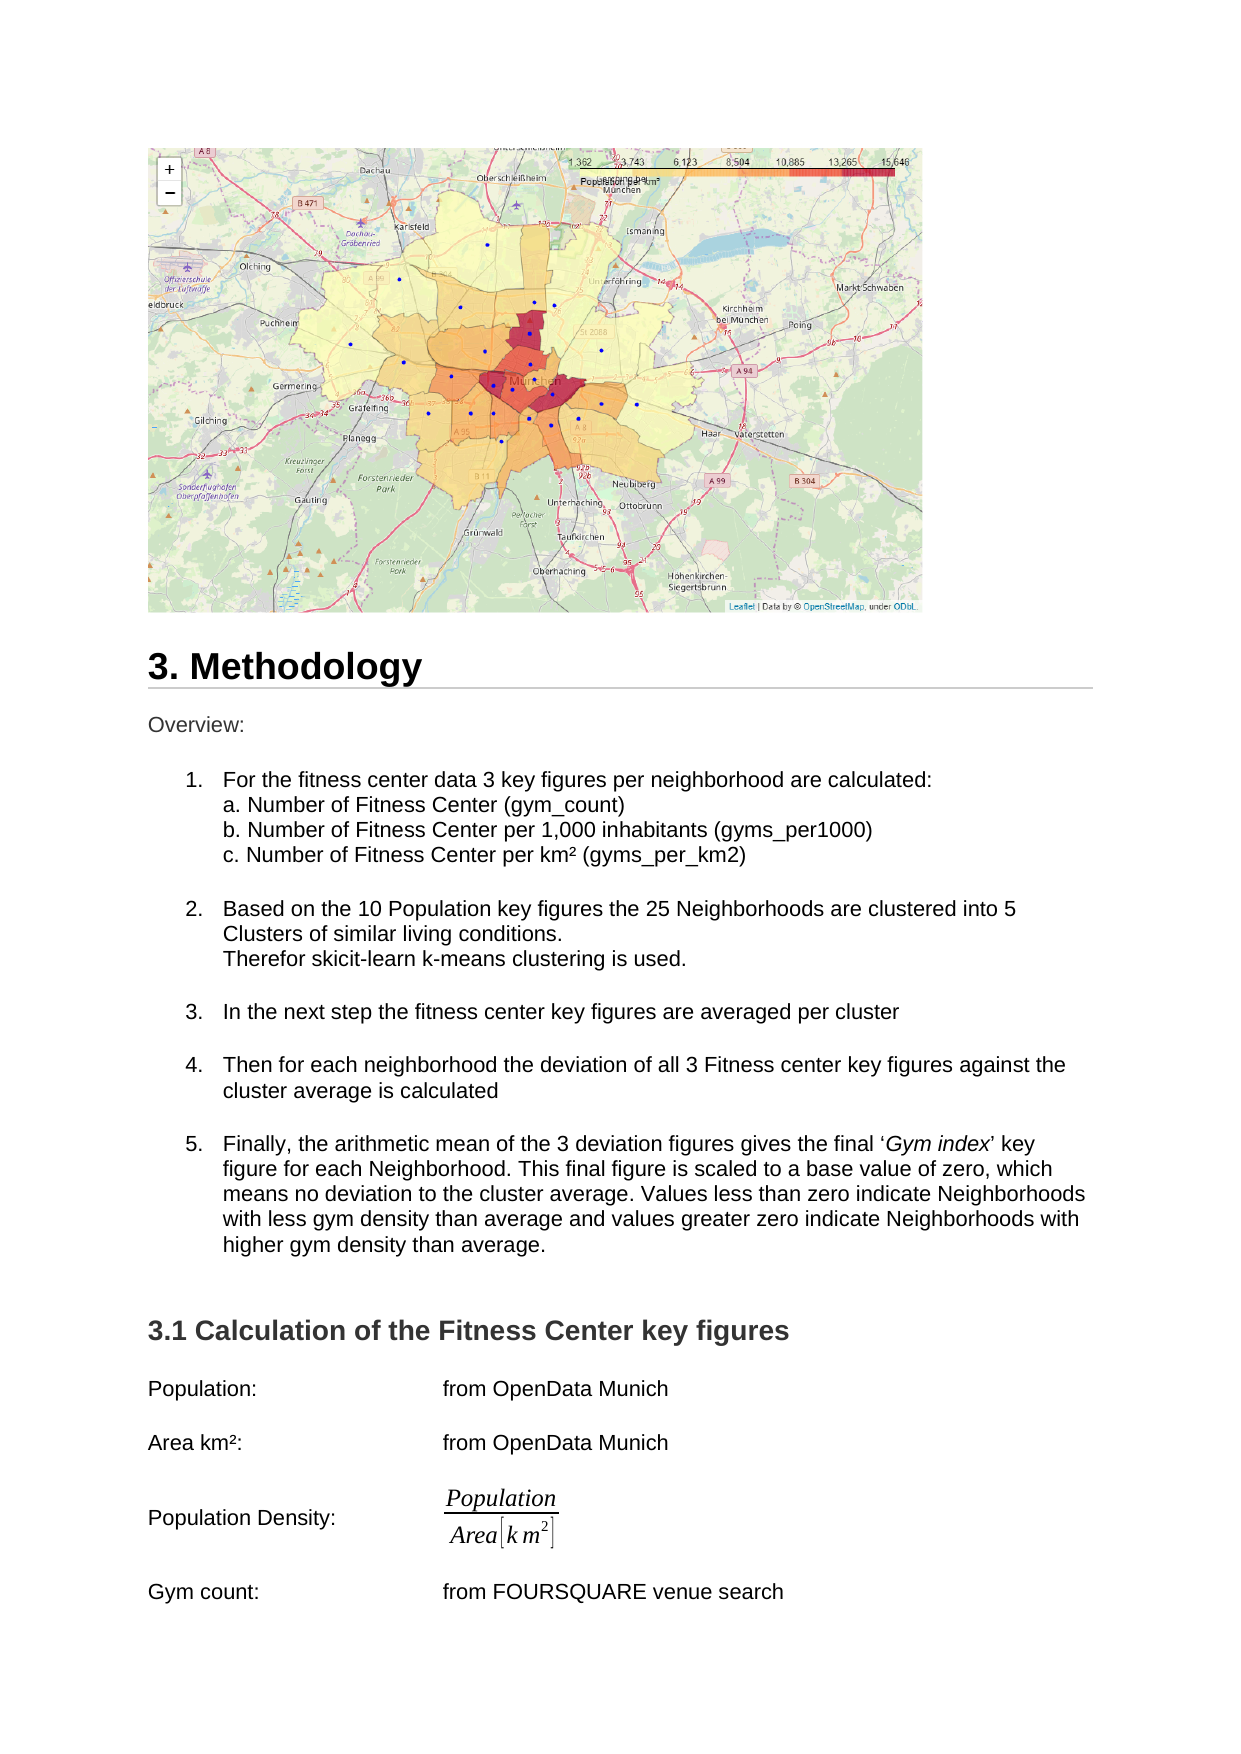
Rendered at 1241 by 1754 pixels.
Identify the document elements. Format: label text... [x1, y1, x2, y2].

picture [147, 147, 923, 613]
list Then for each neighborhood the deviation of all 3 Fitness center key figures against the cluster average is calculated [185, 1052, 1093, 1131]
text 3.1 Calculation of the Fitness Center key figures [148, 1314, 1093, 1346]
text Gym count: from FOURSQUARE venue search [148, 1579, 1093, 1604]
text Area km²: from OpenData Munich [148, 1430, 1093, 1455]
list For the fitness center data 3 key figures per neighborhood are calculated: a. Number of Fitness Center (gym_count) b. Number of Fitness Center per 1,000 inhabitants (gyms_per1000) c. Number of Fitness Center per km² (gyms_per_km2) [185, 767, 1093, 895]
list In the next step the fitness center key figures are averaged per cluster [185, 999, 1093, 1052]
text Overview: [148, 712, 1093, 737]
text Population: from OpenData Munich [148, 1376, 1093, 1401]
list Finally, the arithmetic mean of the 3 deviation figures gives the final ‘Gym index’ key figure for each Neighborhood. This final figure is scaled to a base value of zero, which means no deviation to the cluster average. Values less than zero indicate Neighborhoods with less gym density than average and values greater zero indicate Neighborhoods with higher gym density than average. [185, 1131, 1093, 1285]
text Population Density: [148, 1484, 1093, 1550]
list Based on the 10 Population key figures the 25 Neighborhoods are clustered into 5 Clusters of similar living conditions. Therefor skicit-learn k-means clustering is used. [185, 895, 1093, 999]
text 3. Methodology [148, 644, 1093, 687]
